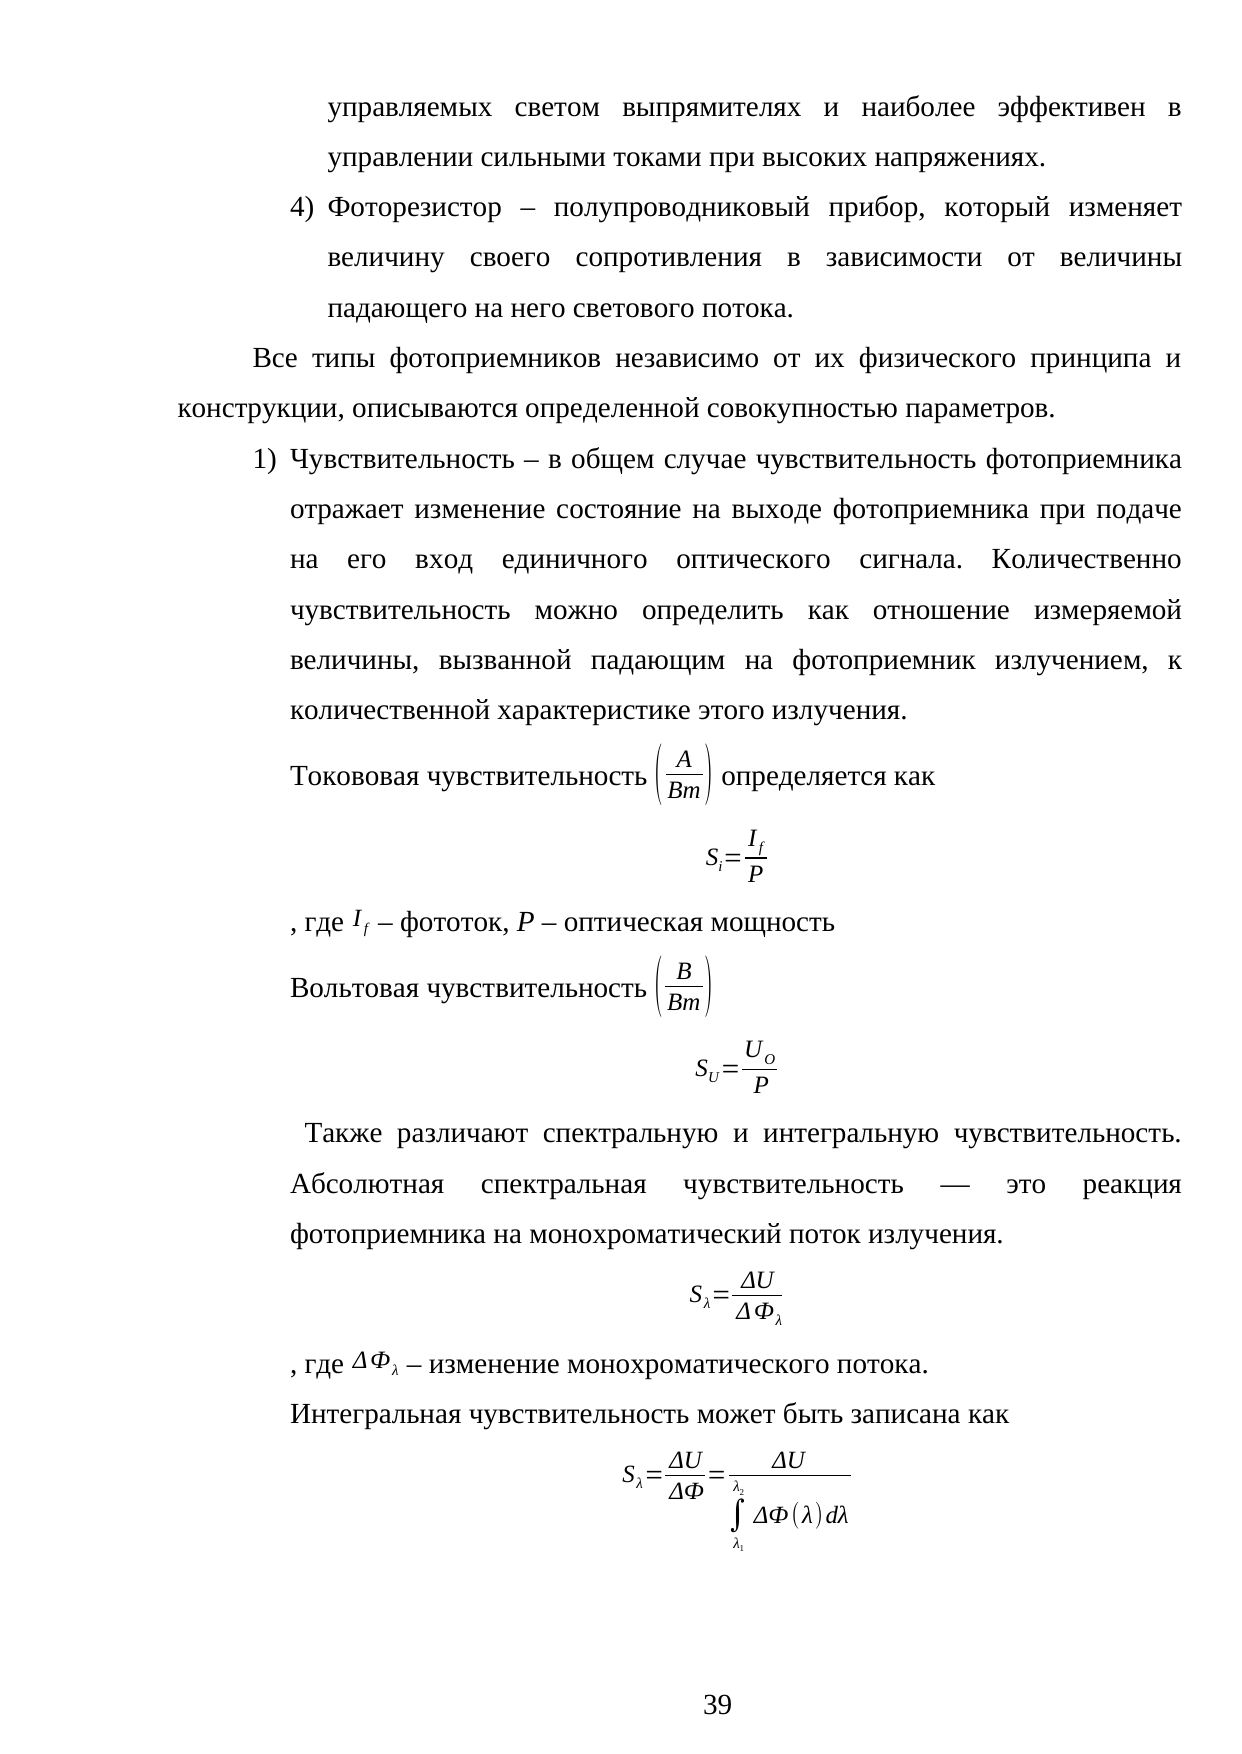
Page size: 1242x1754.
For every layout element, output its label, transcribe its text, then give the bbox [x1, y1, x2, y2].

list , где – изменение монохроматического потока. [290, 1346, 1183, 1379]
list Также различают спектральную и интегральную чувствительность. Абсолютная спектральная чувствительность — это реакция фотоприемника на монохроматический поток излучения. [290, 1116, 1183, 1250]
list Чувствительность – в общем случае чувствительность фотоприемника отражает изменение состояние на выходе фотоприемника при подаче на его вход единичного оптического сигнала. Количественно чувствительность можно определить как отношение измеряемой величины, вызванной падающим на фотоприемник излучением, к количественной характеристике этого излучения. [252, 441, 1183, 726]
list Фоторезистор – полупроводниковый прибор, который изменяет величину своего сопротивления в зависимости от величины падающего на него светового потока. [290, 189, 1183, 323]
text Все типы фотоприемников независимо от их физического принципа и конструкции, описываются определенной совокупностью параметров. [177, 340, 1183, 424]
list Вольтовая чувствительность [290, 954, 1183, 1019]
list , где – фототок, P – оптическая мощность [290, 904, 1183, 937]
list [290, 89, 1183, 172]
list Токововая чувствительность определяется как [290, 743, 1183, 808]
list Интегральная чувствительность может быть записана как [290, 1396, 1183, 1430]
